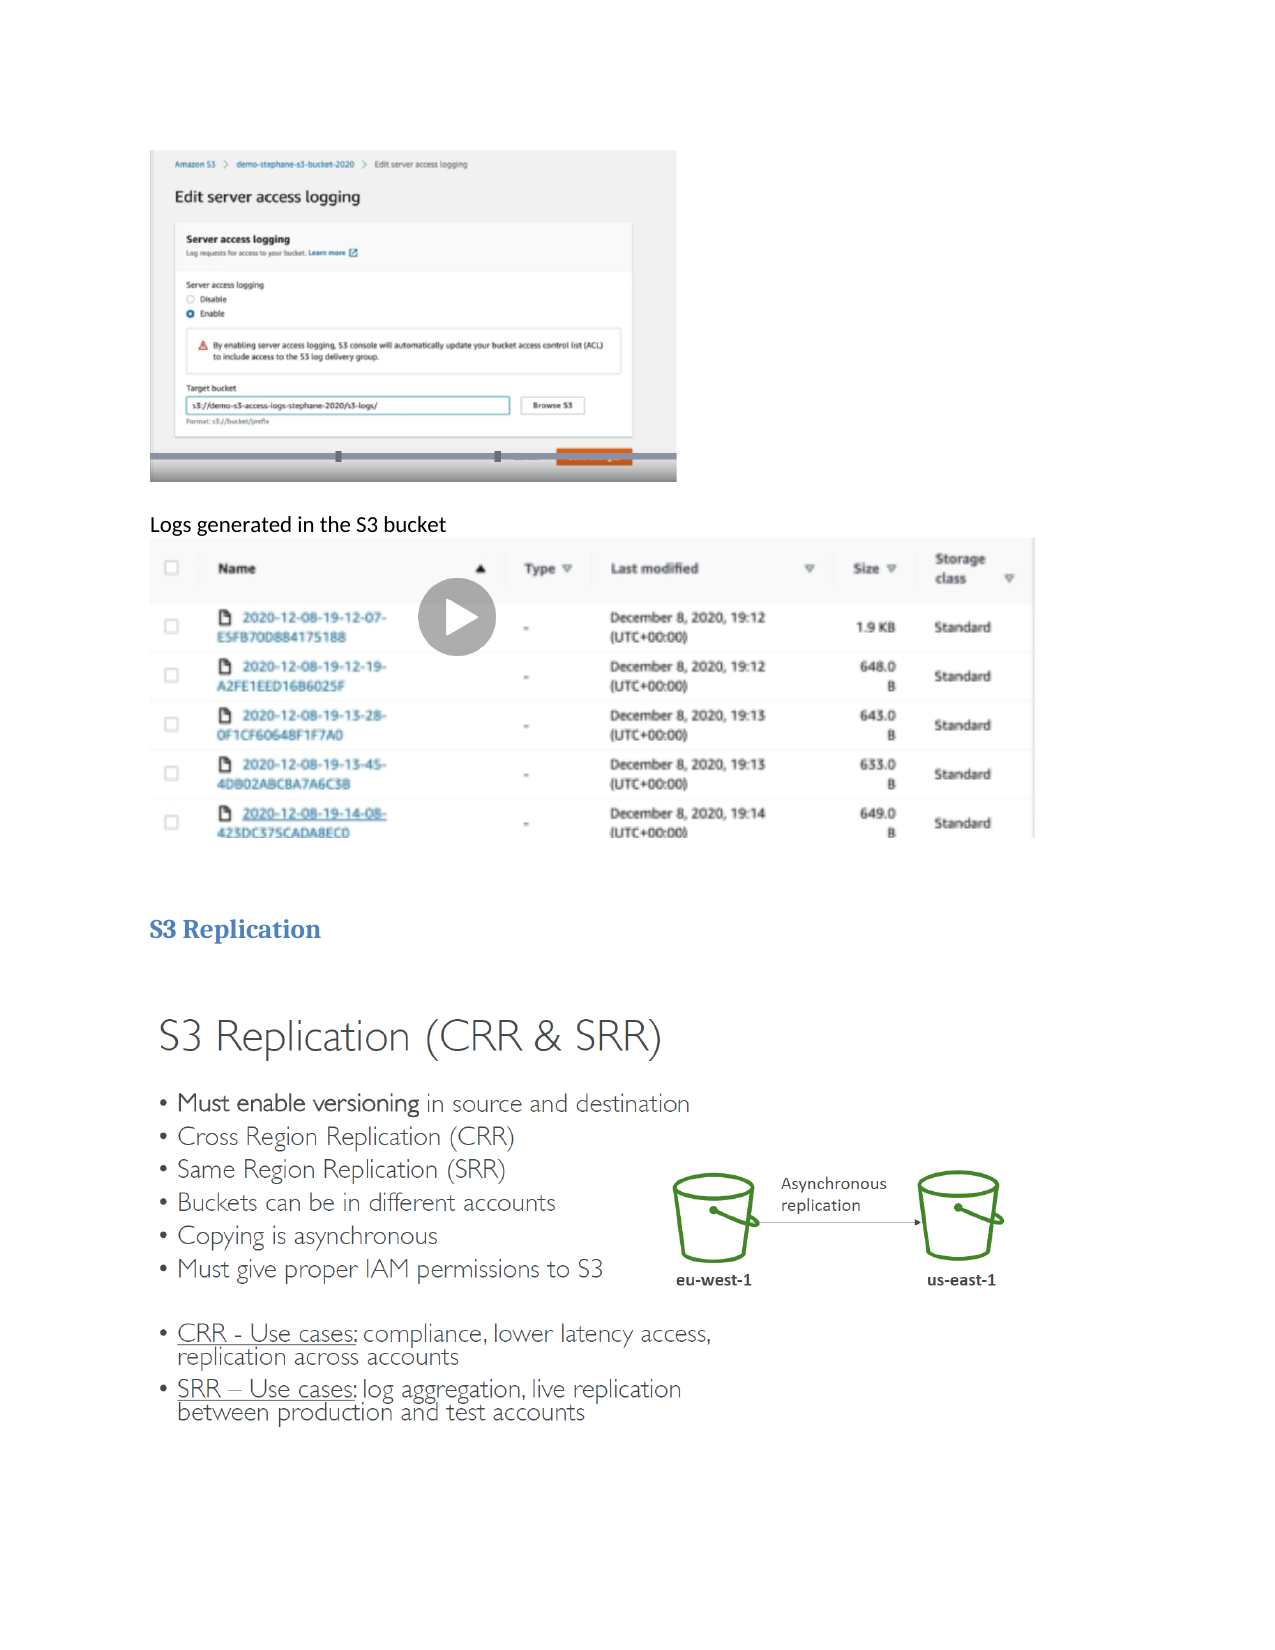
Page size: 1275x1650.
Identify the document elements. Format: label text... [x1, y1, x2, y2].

picture [150, 538, 1035, 838]
text Logs generated in the S3 bucket [150, 510, 1125, 538]
subtitle S3 Replication [150, 914, 1125, 946]
picture [150, 150, 677, 482]
picture [150, 1003, 1024, 1438]
